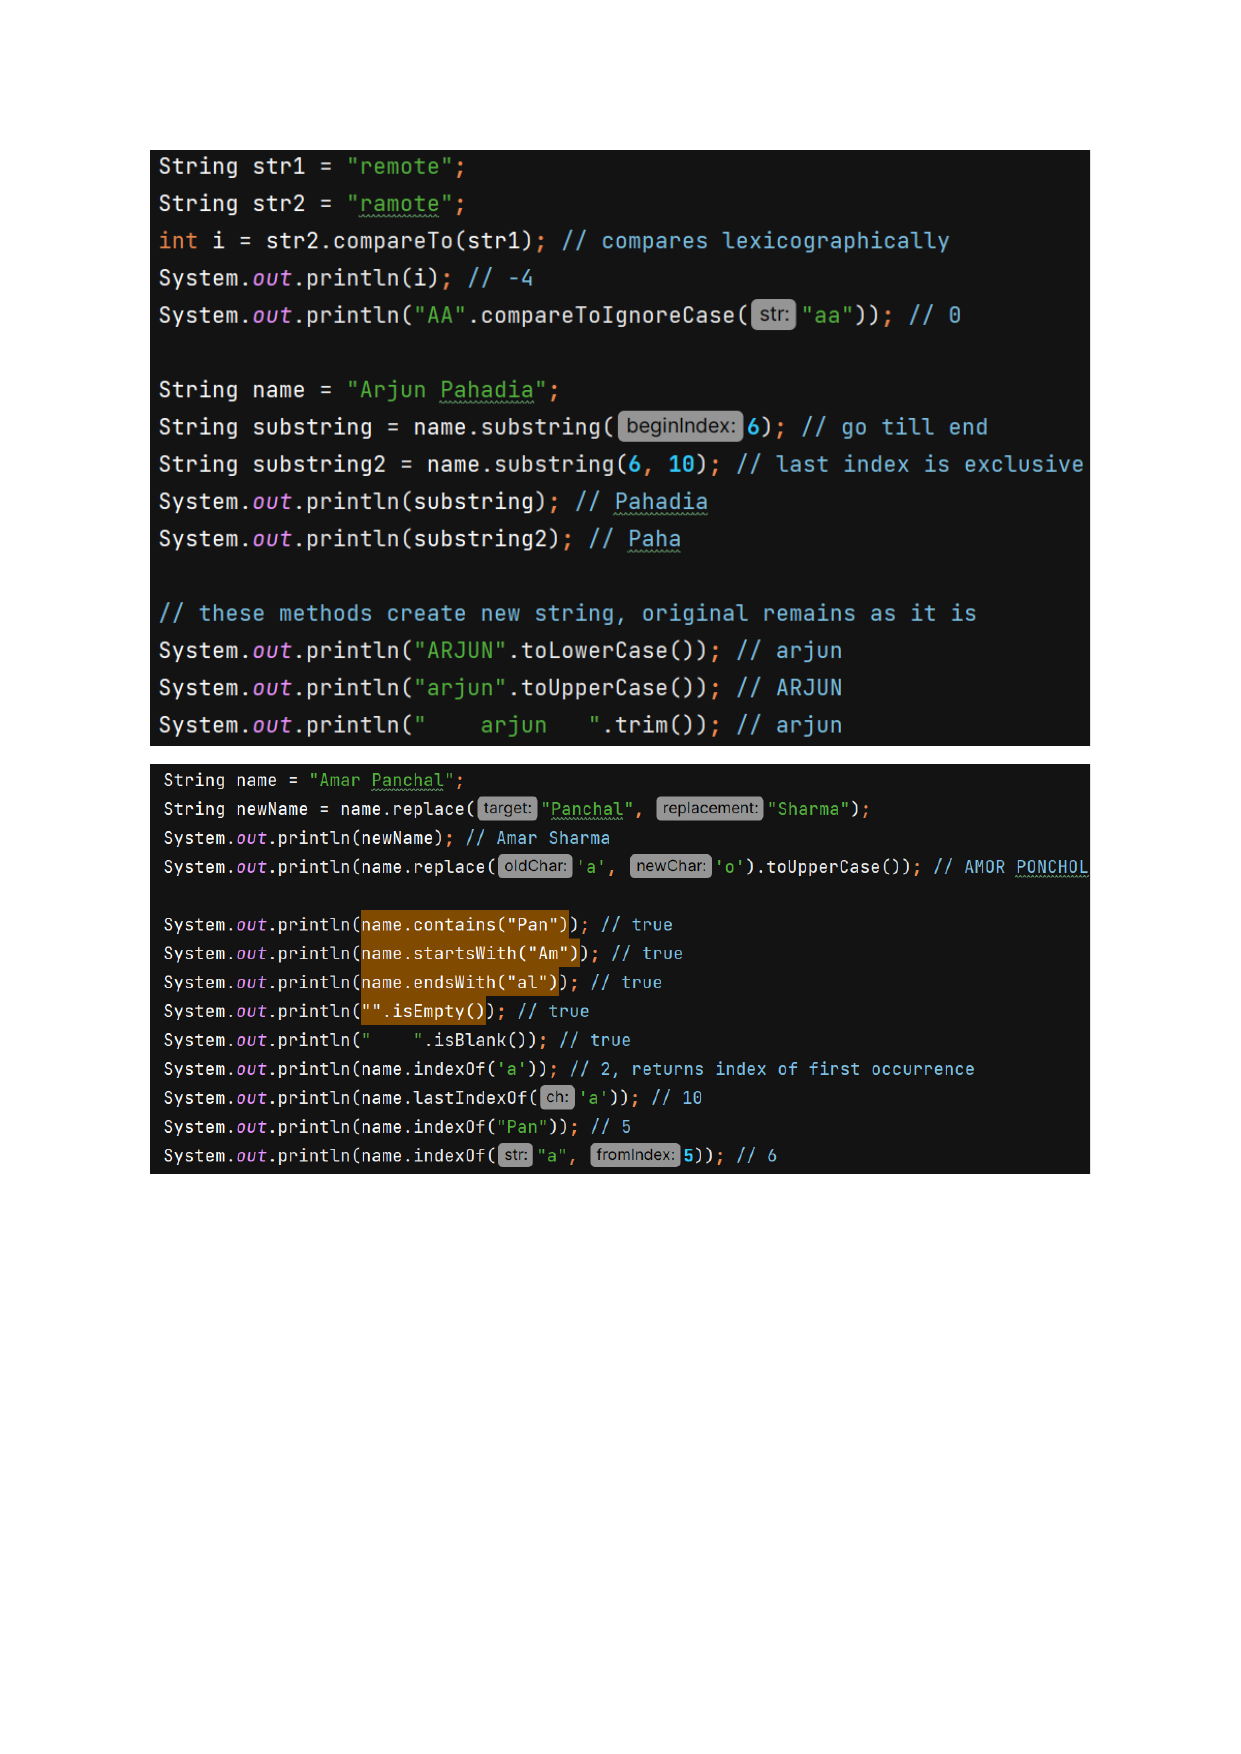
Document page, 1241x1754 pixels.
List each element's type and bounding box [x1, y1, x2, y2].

picture [150, 764, 1091, 1174]
picture [150, 150, 1091, 746]
